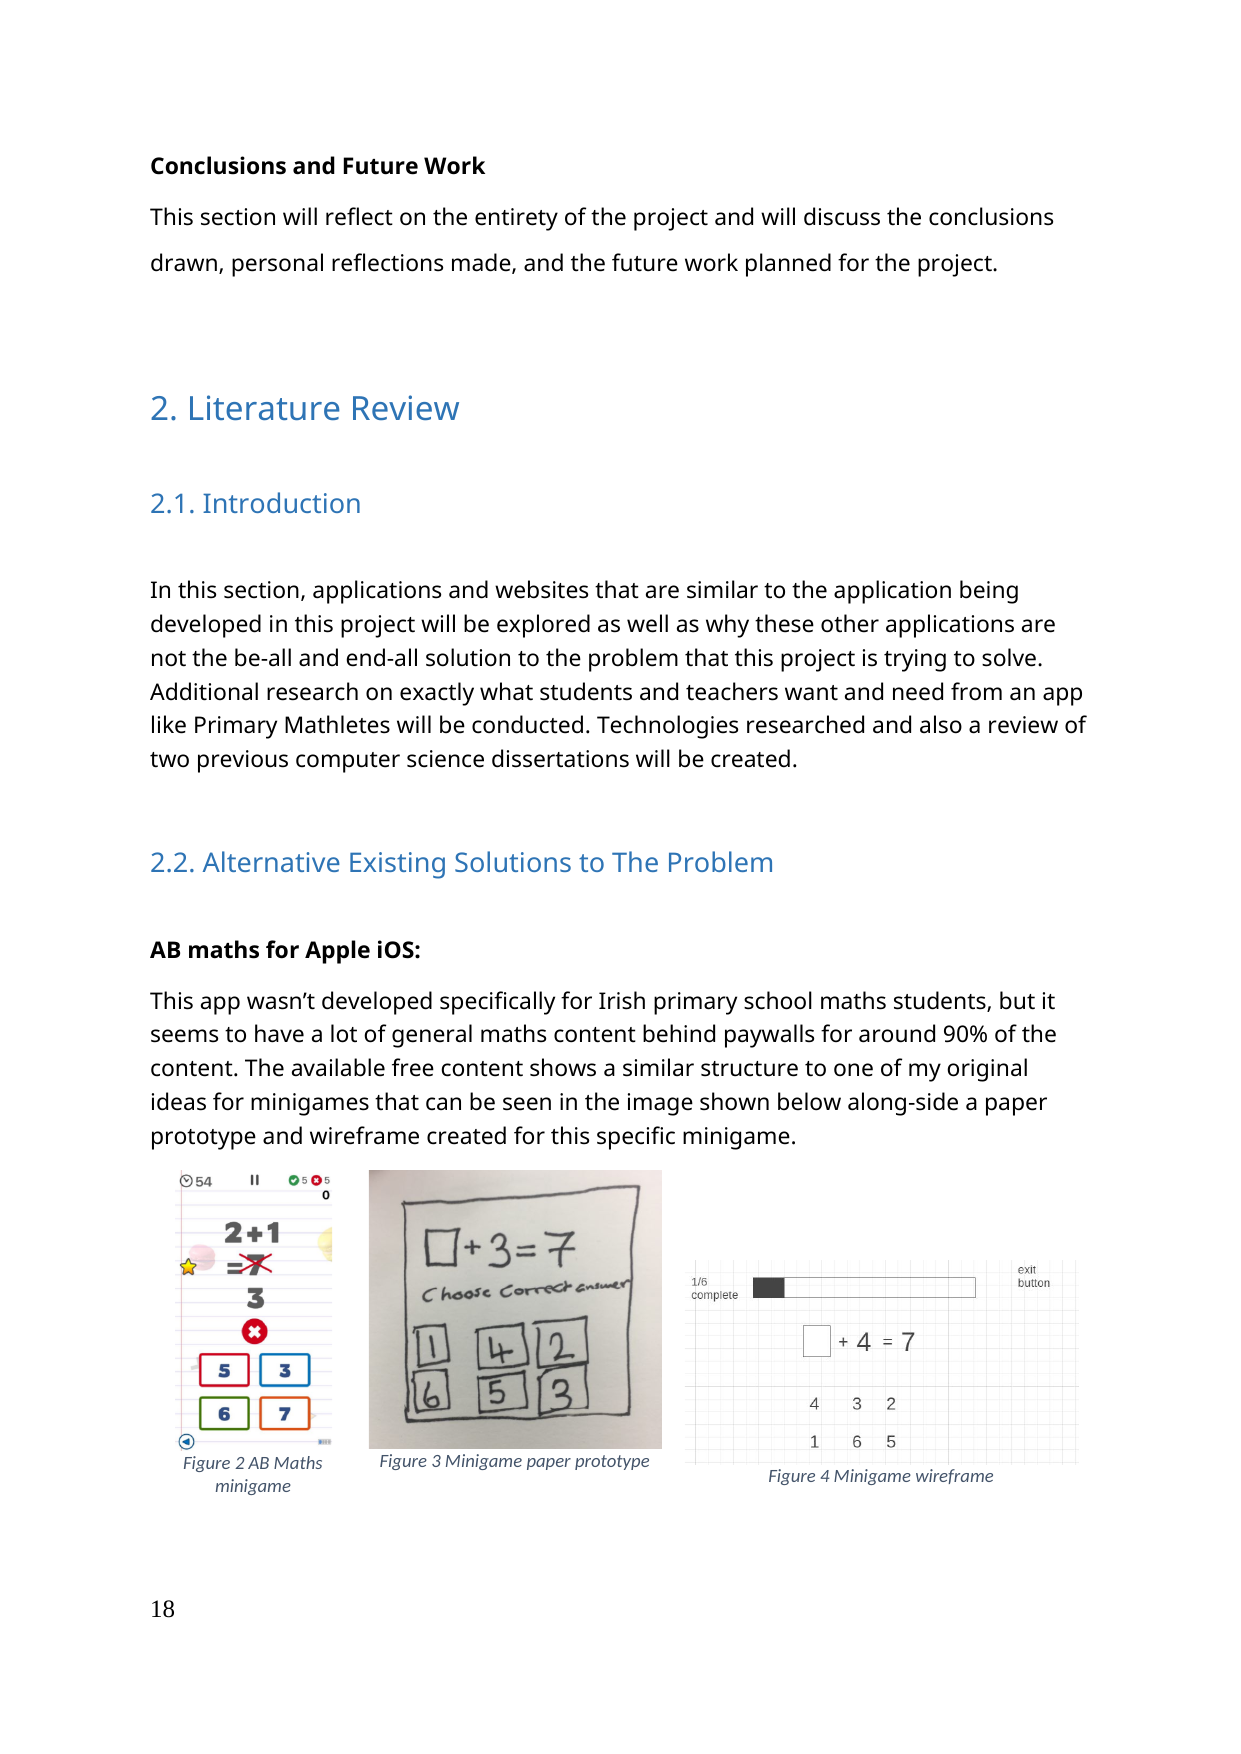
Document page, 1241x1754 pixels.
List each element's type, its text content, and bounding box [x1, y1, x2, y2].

text In this section, applications and websites that are similar to the application being developed in this project will be explored as well as why these other applications are not the be-all and end-all solution to the problem that this project is trying to solve. Additional research on exactly what students and teachers want and need from an app like Primary Mathletes will be conducted. Technologies researched and also a review of two previous computer science dissertations will be created. [150, 574, 1090, 774]
text AB maths for Apple iOS: [150, 934, 1090, 965]
text This app wasn’t developed specifically for Irish primary school maths students, but it seems to have a lot of general maths content behind paywalls for around 90% of the content. The available free content shows a similar structure to one of my original ideas for minigames that can be seen in the image shown below along-side a paper prototype and wireframe created for this specific minigame. [150, 984, 1090, 1151]
picture [368, 1170, 662, 1449]
picture [175, 1170, 333, 1451]
subtitle 2.1. Introduction [150, 484, 1090, 521]
text This section will reflect on the entirety of the project and will discuss the conclusions drawn, personal reflections made, and the future work planned for the project. [150, 200, 1090, 278]
picture [684, 1260, 1079, 1465]
text Conclusions and Future Work [150, 150, 1090, 181]
subtitle 2.2. Alternative Existing Solutions to The Problem [150, 844, 1090, 881]
subtitle 2. Literature Review [150, 385, 1090, 430]
